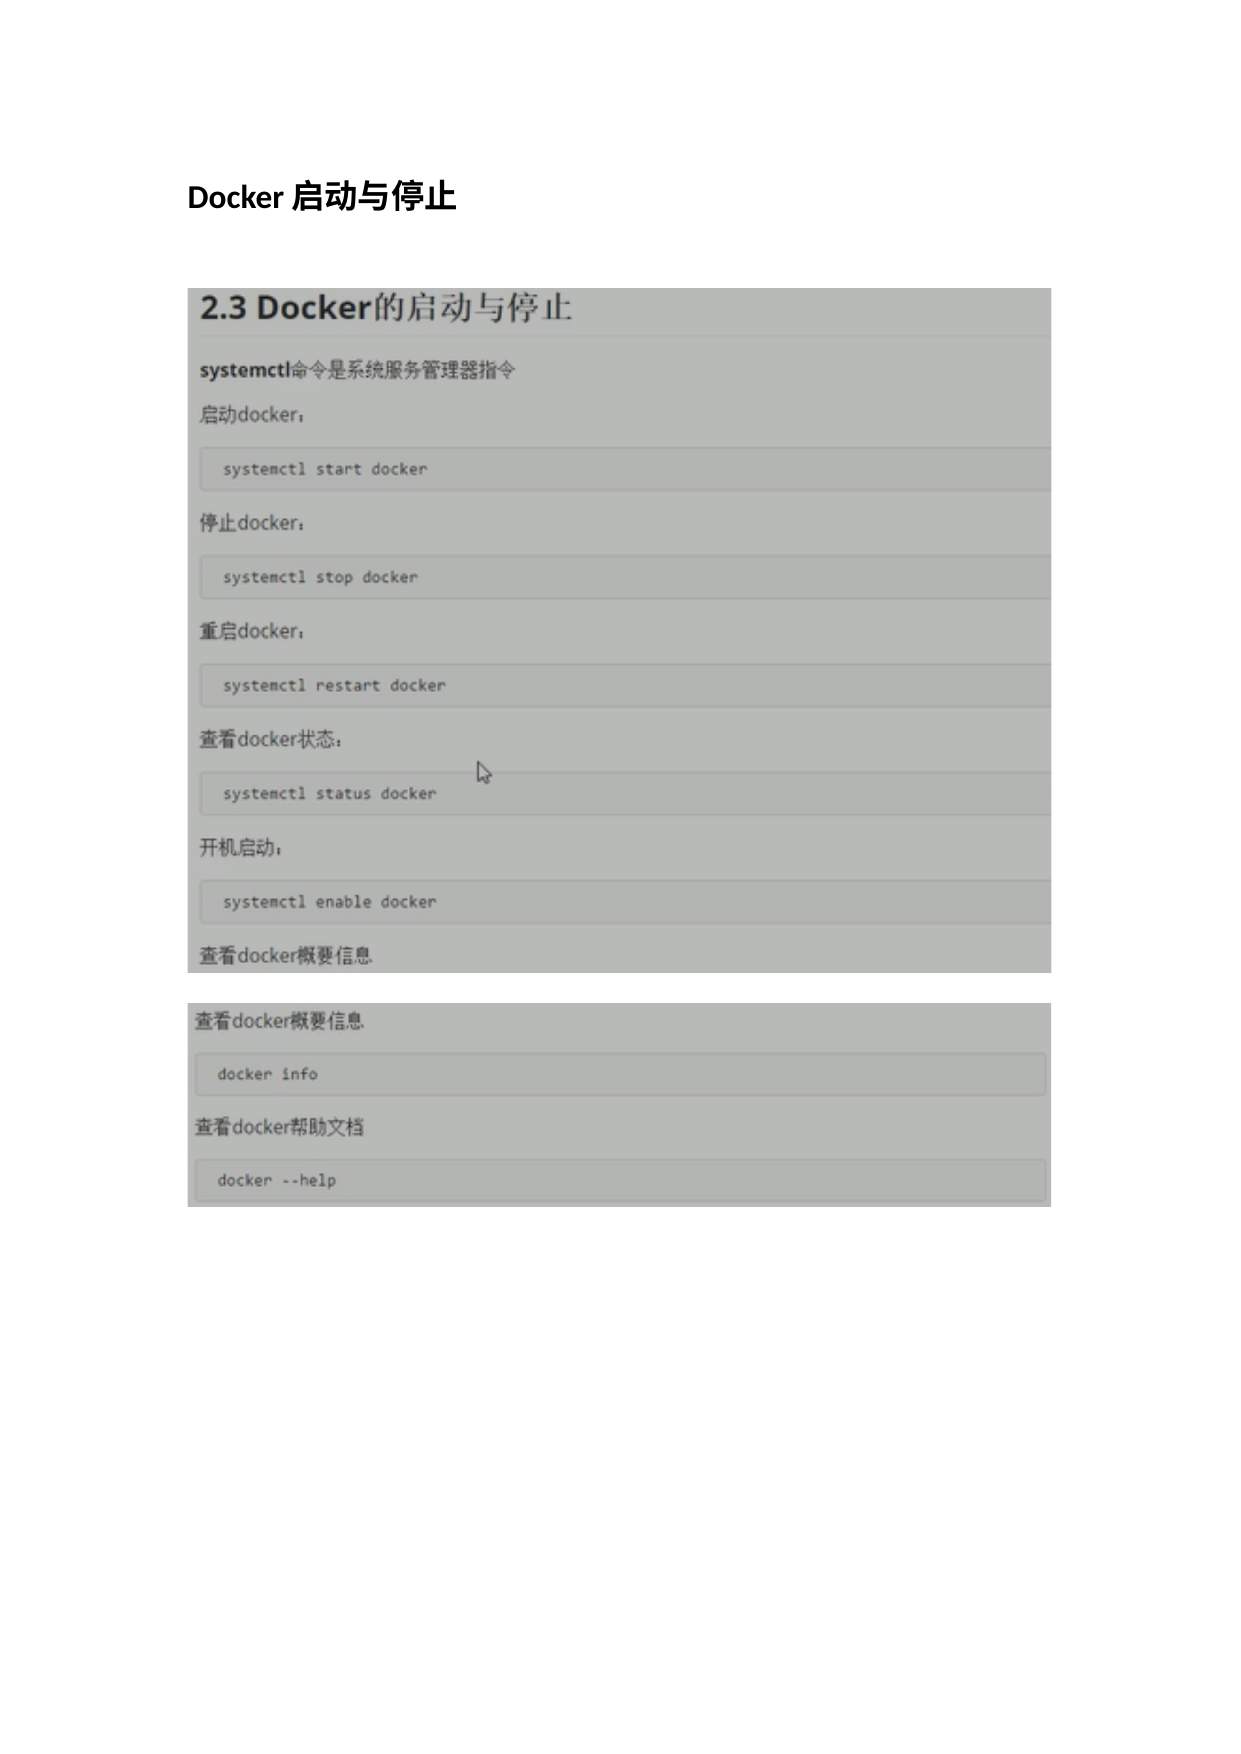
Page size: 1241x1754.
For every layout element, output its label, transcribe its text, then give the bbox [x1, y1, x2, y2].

picture [187, 288, 1052, 973]
picture [187, 1003, 1052, 1207]
subtitle Docker启动与停止 [187, 162, 1053, 227]
